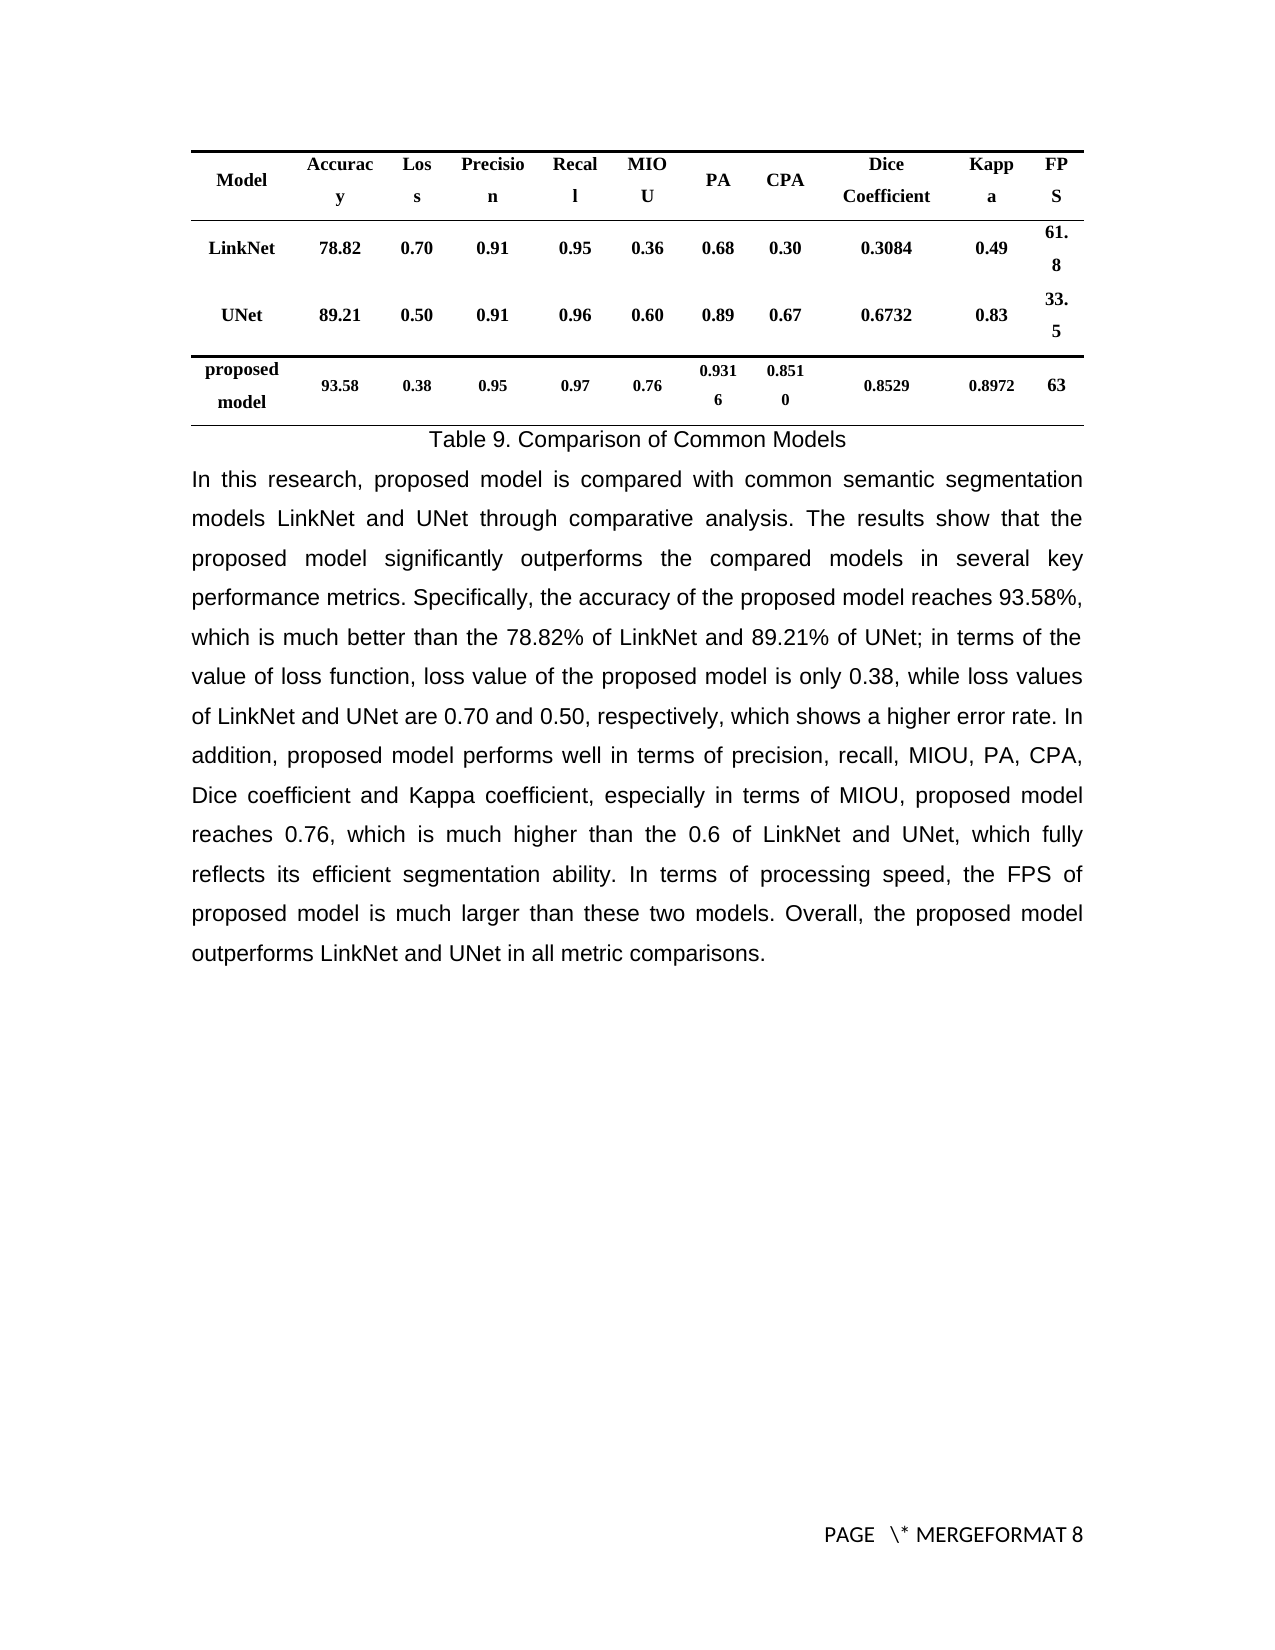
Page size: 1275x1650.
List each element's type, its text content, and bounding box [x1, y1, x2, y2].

table_header CPA [752, 153, 819, 220]
table_cell 0.8972 [954, 358, 1029, 425]
table_header Precision [446, 153, 540, 220]
table_cell UNet [191, 288, 292, 355]
table_cell 78.82 [292, 221, 388, 288]
table_cell 0.30 [752, 221, 819, 288]
text In this research, proposed model is compared with common semantic segmentation models LinkNet and UNet through comparative analysis. The results show that the proposed model significantly outperforms the compared models in several key performance metrics. Specifically, the accuracy of the proposed model reaches 93.58%, which is much better than the 78.82% of LinkNet and 89.21% of UNet; in terms of the value of loss function, loss value of the proposed model is only 0.38, while loss values of LinkNet and UNet are 0.70 and 0.50, respectively, which shows a higher error rate. In addition, proposed model performs well in terms of precision, recall, MIOU, PA, CPA, Dice coefficient and Kappa coefficient, especially in terms of MIOU, proposed model reaches 0.76, which is much higher than the 0.6 of LinkNet and UNet, which fully reflects its efficient segmentation ability. In terms of processing speed, the FPS of proposed model is much larger than these two models. Overall, the proposed model outperforms LinkNet and UNet in all metric comparisons. [191, 466, 1084, 966]
table_header Loss [388, 153, 446, 220]
table_cell 0.89 [684, 288, 752, 355]
table_cell 0.91 [446, 288, 540, 355]
table_header Model [191, 153, 292, 220]
table_header Dice Coefficient [819, 153, 954, 220]
table_cell 0.49 [954, 221, 1029, 288]
table_header FPS [1029, 153, 1084, 220]
table_cell 0.38 [388, 358, 446, 425]
table_cell 0.50 [388, 288, 446, 355]
table_cell 0.8510 [752, 358, 819, 425]
table_header Kappa [954, 153, 1029, 220]
table_cell 63 [1029, 358, 1084, 425]
table_cell 0.76 [610, 358, 684, 425]
table_cell 89.21 [292, 288, 388, 355]
table_cell 0.6732 [819, 288, 954, 355]
table_cell 0.68 [684, 221, 752, 288]
table_cell 0.95 [540, 221, 610, 288]
table_cell 0.97 [540, 358, 610, 425]
table_header Accuracy [292, 153, 388, 220]
table_cell 93.58 [292, 358, 388, 425]
table_cell 61.8 [1029, 221, 1084, 288]
table_header Recall [540, 153, 610, 220]
table_cell 0.36 [610, 221, 684, 288]
table_cell 0.96 [540, 288, 610, 355]
table_cell 33.5 [1029, 288, 1084, 355]
table_cell proposed model [191, 358, 292, 425]
table_cell 0.83 [954, 288, 1029, 355]
table_cell 0.3084 [819, 221, 954, 288]
table_cell 0.70 [388, 221, 446, 288]
table_cell 0.67 [752, 288, 819, 355]
table_cell 0.9316 [684, 358, 752, 425]
table_cell LinkNet [191, 221, 292, 288]
table_cell 0.60 [610, 288, 684, 355]
table_cell 0.91 [446, 221, 540, 288]
text Table 9. Comparison of Common Models [191, 426, 1084, 453]
table_header PA [684, 153, 752, 220]
table_cell 0.95 [446, 358, 540, 425]
table_header MIOU [610, 153, 684, 220]
table_cell 0.8529 [819, 358, 954, 425]
